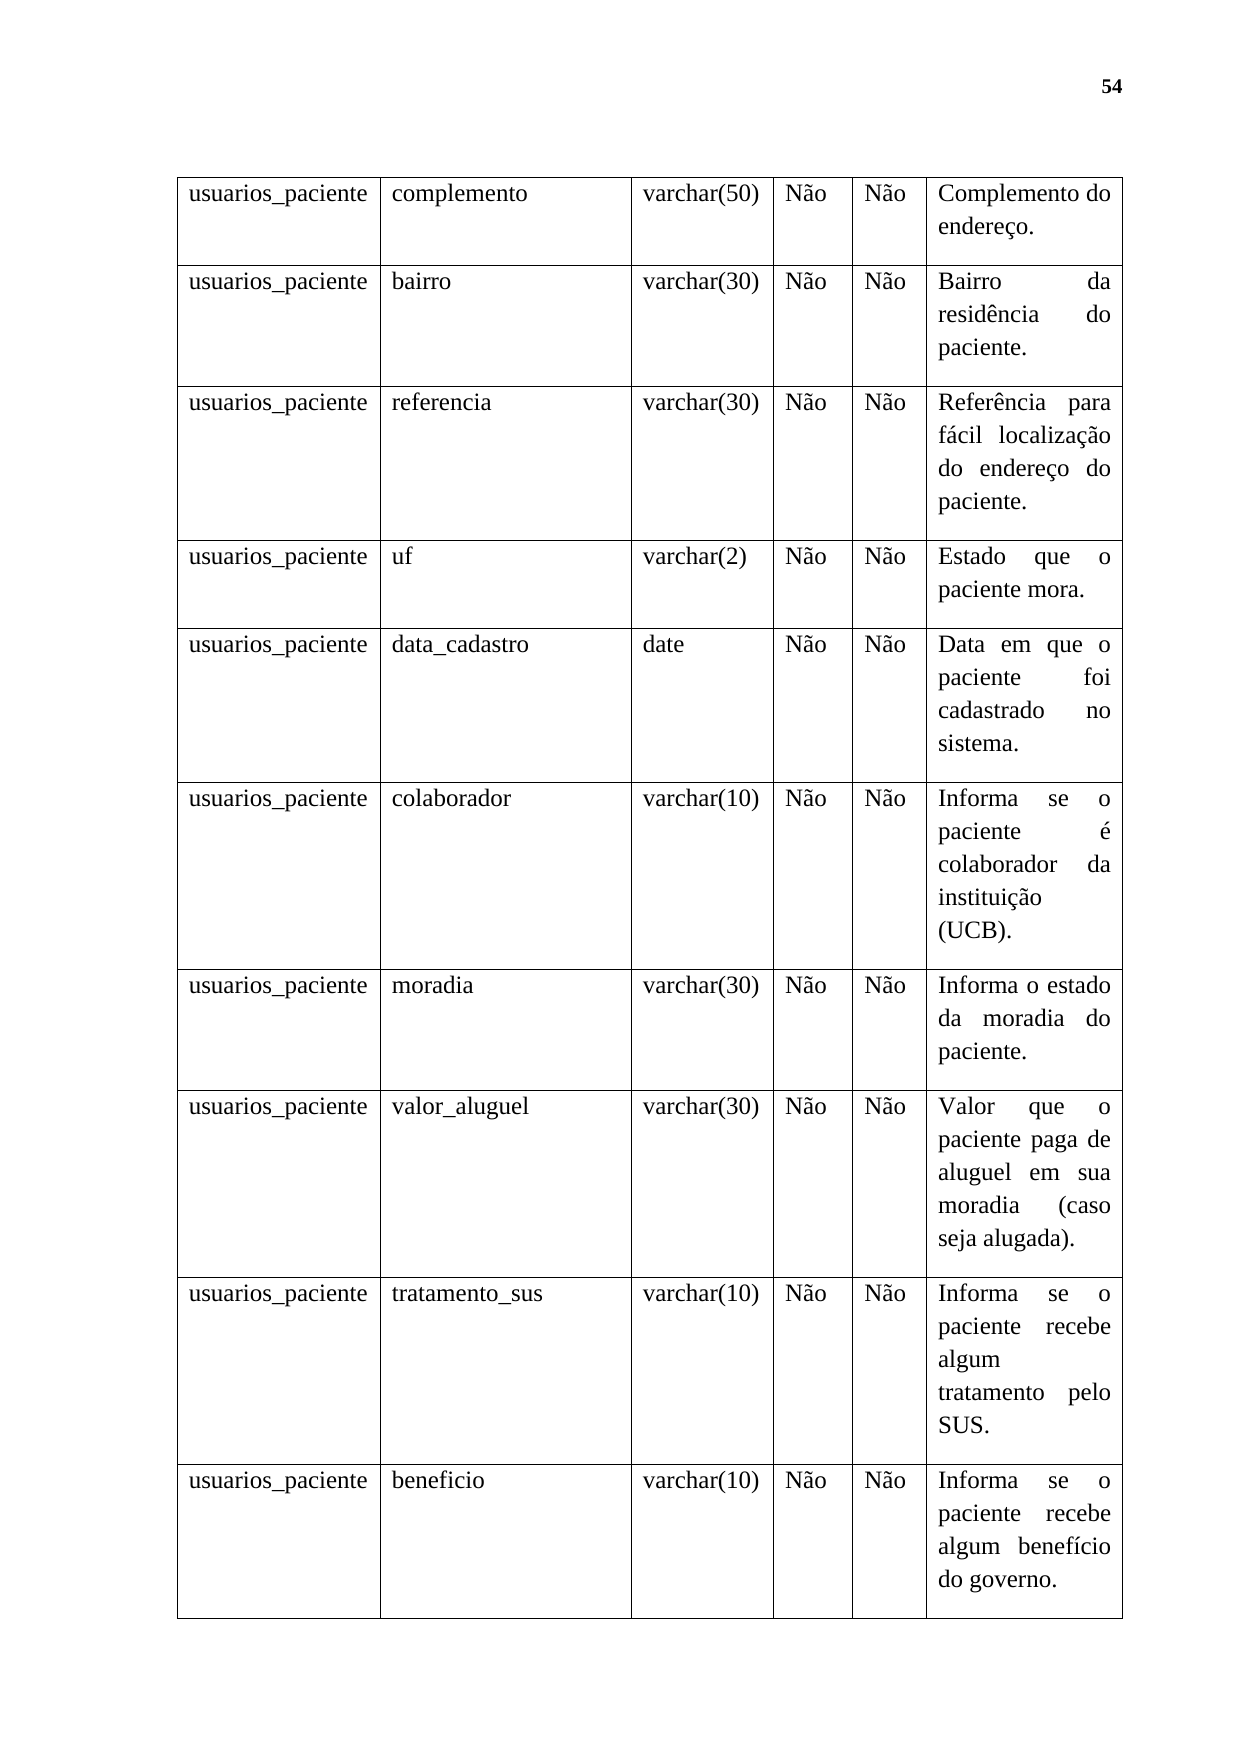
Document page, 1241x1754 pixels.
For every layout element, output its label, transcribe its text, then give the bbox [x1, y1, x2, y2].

table_cell Não [853, 629, 926, 782]
table_cell Não [774, 629, 852, 782]
table_cell bairro [381, 266, 631, 386]
table_cell Não [774, 541, 852, 628]
table_cell Não [774, 783, 852, 969]
table_cell varchar(10) [632, 1465, 773, 1618]
table_cell usuarios_paciente [178, 783, 380, 969]
table_cell Informa o estado da moradia do paciente. [927, 970, 1122, 1090]
table_cell varchar(30) [632, 970, 773, 1090]
table_cell Não [774, 178, 852, 265]
table_cell usuarios_paciente [178, 387, 380, 540]
table_cell varchar(30) [632, 1091, 773, 1277]
table_cell usuarios_paciente [178, 541, 380, 628]
table_cell moradia [381, 970, 631, 1090]
table_cell Informa se o paciente recebe algum benefício do governo. [927, 1465, 1122, 1618]
table_cell Não [853, 783, 926, 969]
table_cell beneficio [381, 1465, 631, 1618]
table_cell Não [853, 178, 926, 265]
table_cell Não [853, 1278, 926, 1464]
table_cell varchar(50) [632, 178, 773, 265]
table_cell Não [853, 970, 926, 1090]
table_cell Não [774, 387, 852, 540]
table_cell usuarios_paciente [178, 1091, 380, 1277]
table_cell Não [774, 970, 852, 1090]
table_cell Bairro da residência do paciente. [927, 266, 1122, 386]
table_cell varchar(10) [632, 783, 773, 969]
table_cell varchar(10) [632, 1278, 773, 1464]
table_cell Não [853, 1465, 926, 1618]
table_cell Referência para fácil localização do endereço do paciente. [927, 387, 1122, 540]
table_cell colaborador [381, 783, 631, 969]
table_cell Não [853, 1091, 926, 1277]
table_cell Estado que o paciente mora. [927, 541, 1122, 628]
table_cell date [632, 629, 773, 782]
table_cell varchar(30) [632, 266, 773, 386]
table_cell uf [381, 541, 631, 628]
table_cell usuarios_paciente [178, 1465, 380, 1618]
table_cell tratamento_sus [381, 1278, 631, 1464]
table_cell Informa se o paciente é colaborador da instituição (UCB). [927, 783, 1122, 969]
table_cell data_cadastro [381, 629, 631, 782]
table_cell Não [774, 1465, 852, 1618]
table_cell Não [774, 1278, 852, 1464]
table_cell varchar(30) [632, 387, 773, 540]
table_cell Informa se o paciente recebe algum tratamento pelo SUS. [927, 1278, 1122, 1464]
table_cell Não [774, 1091, 852, 1277]
table_cell Não [853, 266, 926, 386]
table_cell usuarios_paciente [178, 178, 380, 265]
table_cell Data em que o paciente foi cadastrado no sistema. [927, 629, 1122, 782]
table_cell complemento [381, 178, 631, 265]
table_cell Não [853, 541, 926, 628]
table_cell Não [853, 387, 926, 540]
table_cell usuarios_paciente [178, 1278, 380, 1464]
table_cell referencia [381, 387, 631, 540]
table_cell usuarios_paciente [178, 266, 380, 386]
table_cell Complemento do endereço. [927, 178, 1122, 265]
table_cell usuarios_paciente [178, 629, 380, 782]
table_cell varchar(2) [632, 541, 773, 628]
table_cell usuarios_paciente [178, 970, 380, 1090]
table_cell Valor que o paciente paga de aluguel em sua moradia (caso seja alugada). [927, 1091, 1122, 1277]
table_cell valor_aluguel [381, 1091, 631, 1277]
table_cell Não [774, 266, 852, 386]
